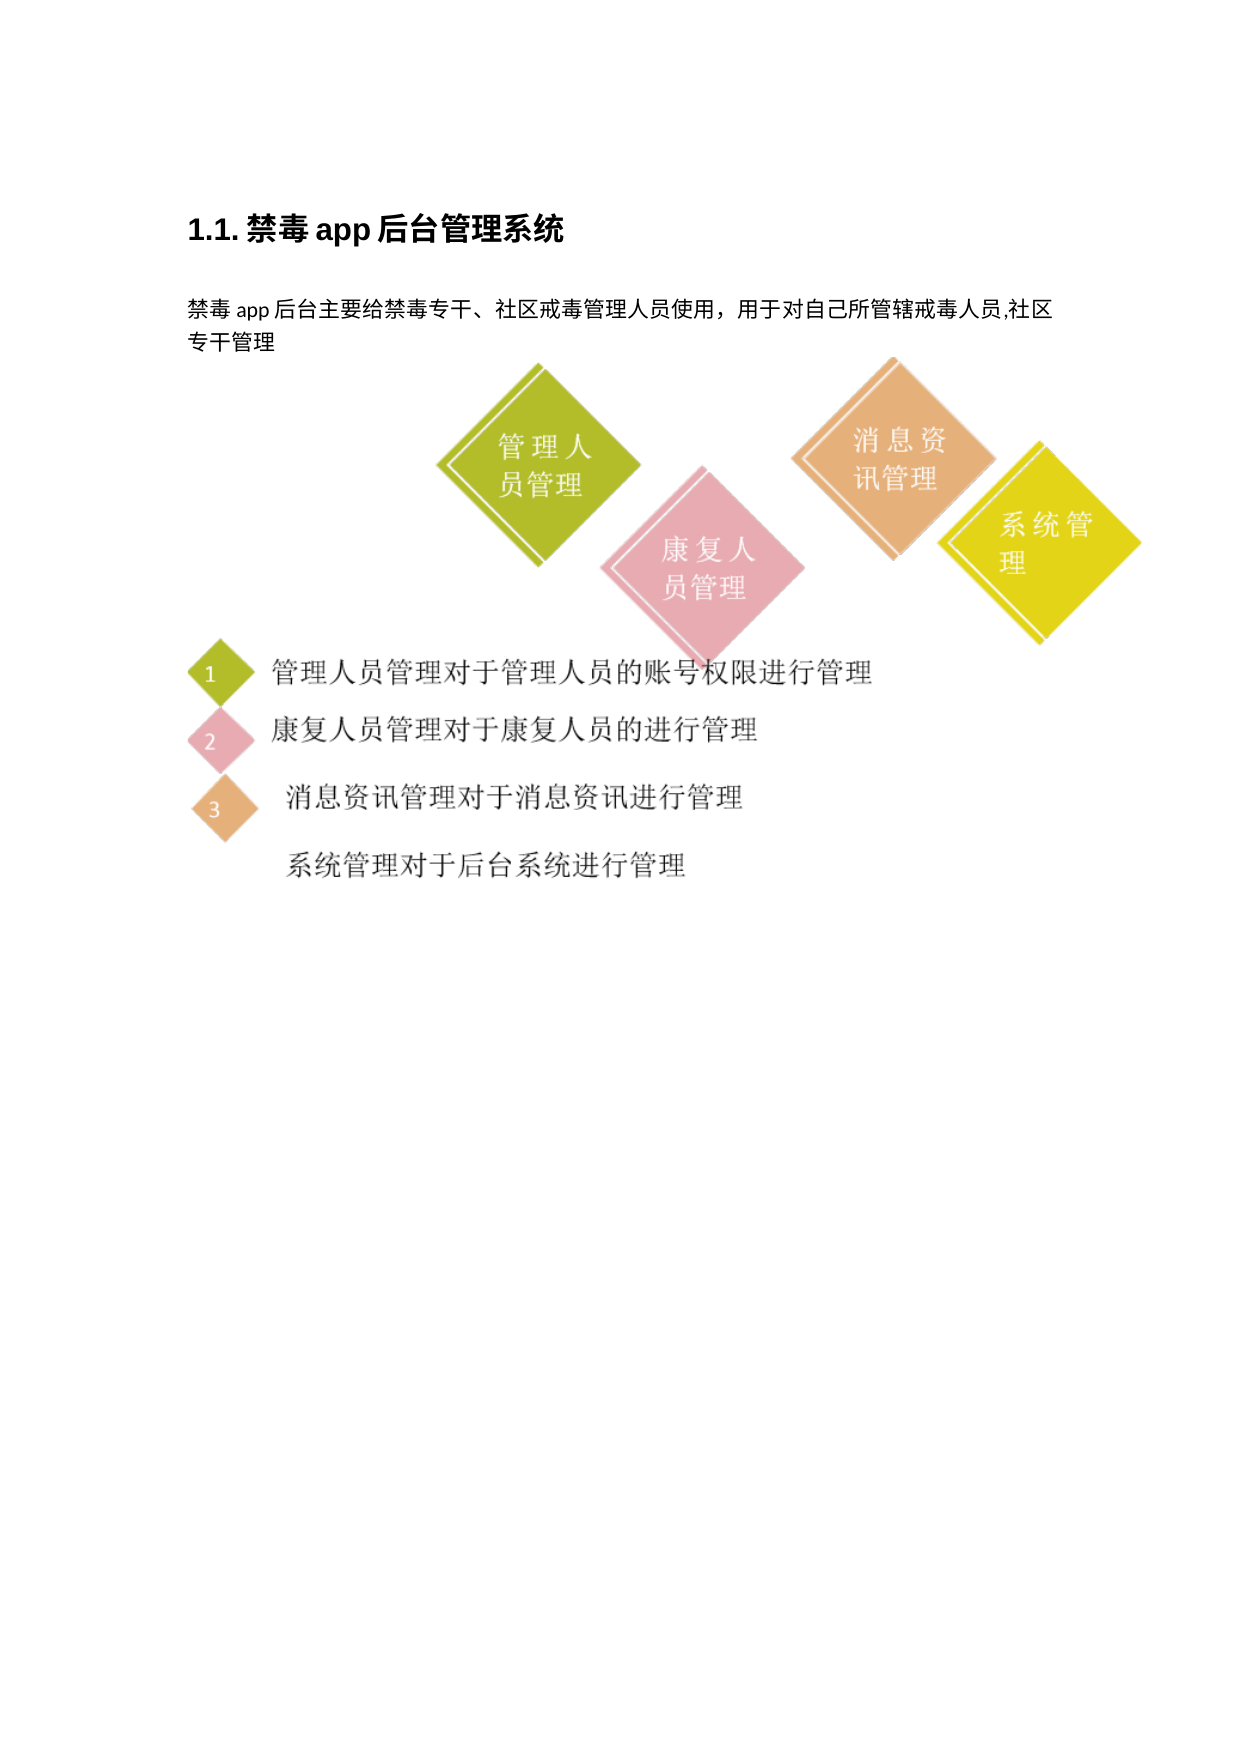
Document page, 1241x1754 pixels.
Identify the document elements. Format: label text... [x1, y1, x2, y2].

text 禁毒app后台主要给禁毒专干、社区戒毒管理人员使用，用于对自己所管辖戒毒人员,社区专干管理 [187, 292, 1053, 357]
picture [187, 357, 1142, 889]
subtitle 禁毒app后台管理系统 [187, 194, 1053, 259]
